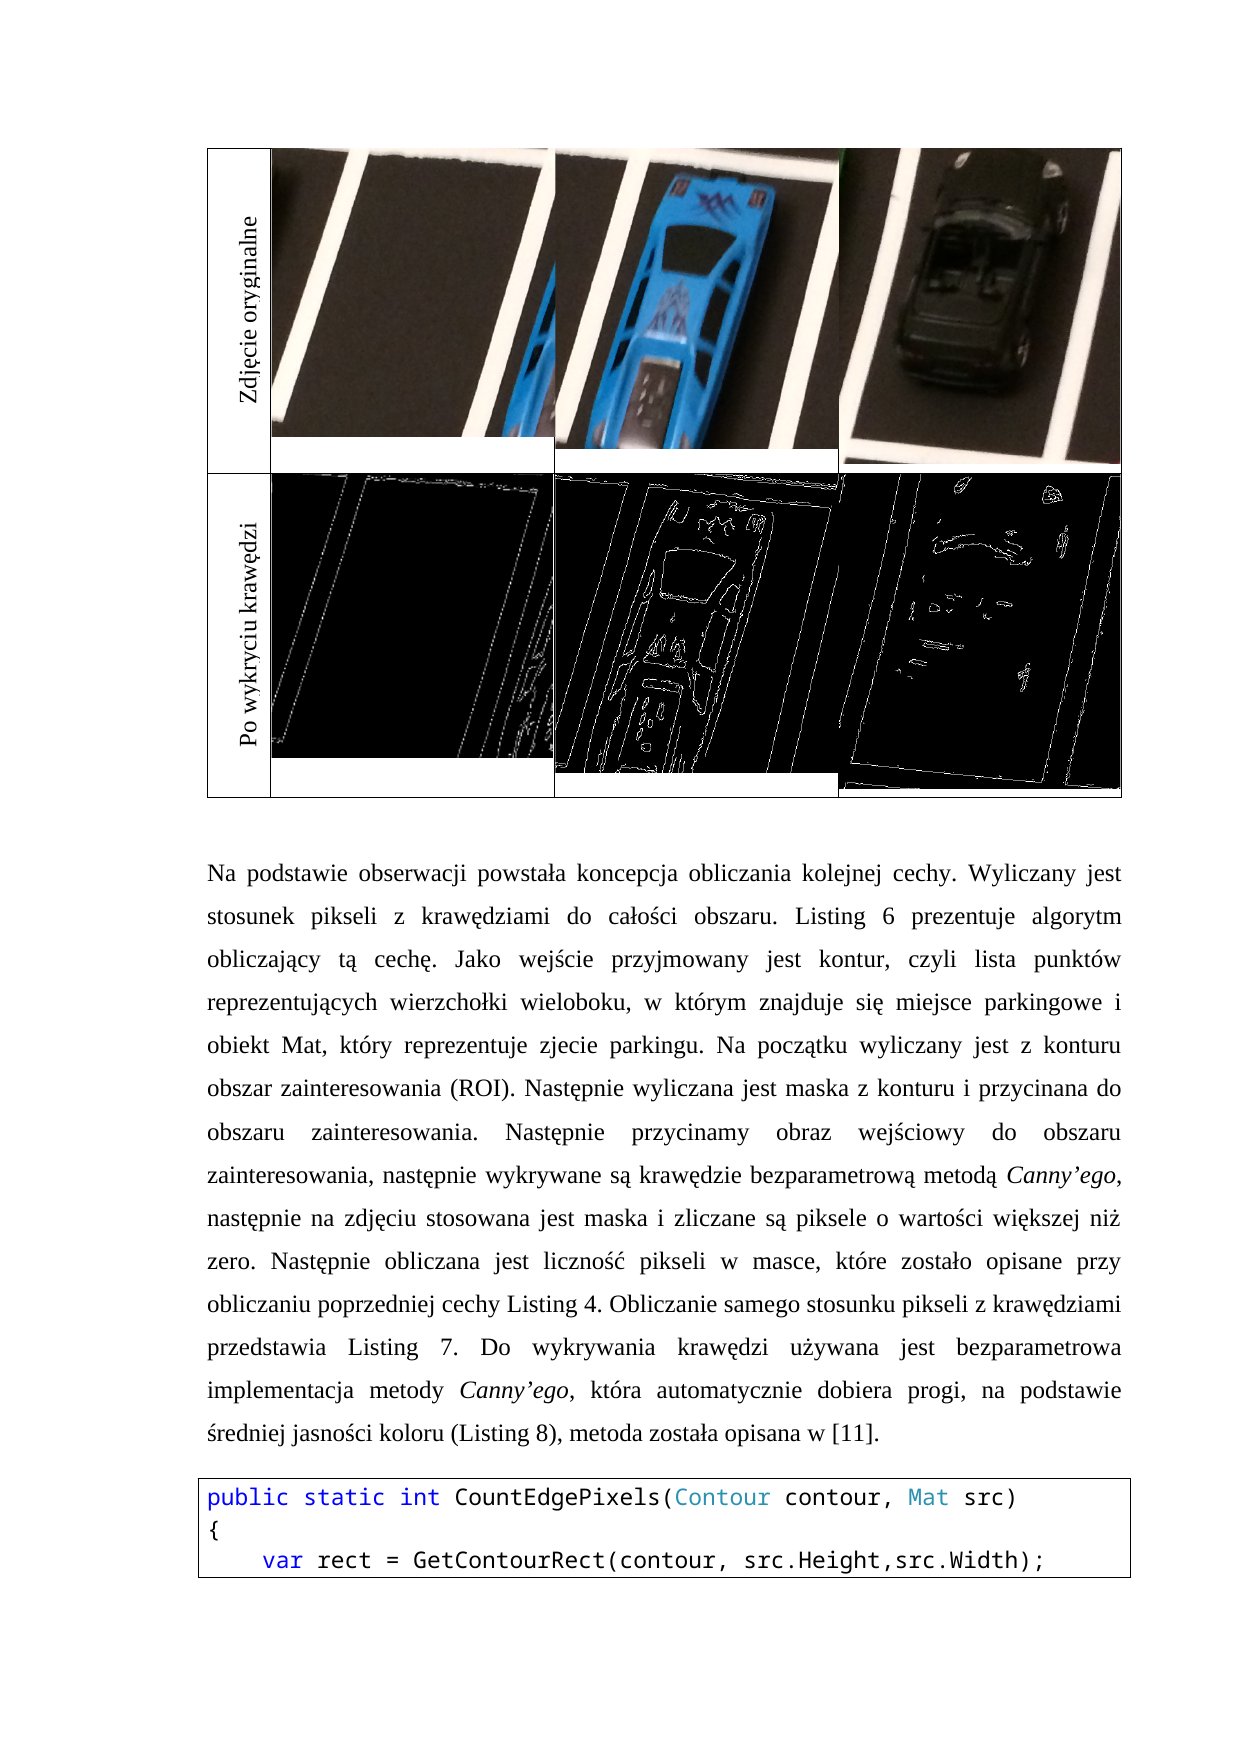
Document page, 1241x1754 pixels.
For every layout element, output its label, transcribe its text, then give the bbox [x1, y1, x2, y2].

picture [271, 474, 553, 758]
table_cell [271, 474, 554, 797]
table_cell Po wykryciu krawędzi [208, 474, 270, 797]
picture [271, 148, 1121, 464]
table_cell [839, 464, 1121, 472]
picture [555, 474, 1121, 789]
list public static int CountEdgePixels(Contour contour, Mat src) [199, 1479, 1130, 1513]
table_cell [555, 773, 838, 797]
list var rect = GetContourRect(contour, src.Height,src.Width); [199, 1541, 1130, 1577]
table_cell Zdjęcie oryginalne [208, 149, 270, 472]
list { [207, 1513, 1122, 1541]
table_cell [271, 437, 554, 472]
table_cell [839, 789, 1121, 797]
text Na podstawie obserwacji powstała koncepcja obliczania kolejnej cechy. Wyliczany jest stosunek pikseli z krawędziami do całości obszaru. Listing 6 prezentuje algorytm obliczający tą cechę. Jako wejście przyjmowany jest kontur, czyli lista punktów reprezentujących wierzchołki wieloboku, w którym znajduje się miejsce parkingowe i obiekt Mat, który reprezentuje zjecie parkingu. Na początku wyliczany jest z konturu obszar zainteresowania (ROI). Następnie wyliczana jest maska z konturu i przycinana do obszaru zainteresowania. Następnie przycinamy obraz wejściowy do obszaru zainteresowania, następnie wykrywane są krawędzie bezparametrową metodą Canny’ego, następnie na zdjęciu stosowana jest maska i zliczane są piksele o wartości większej niż zero. Następnie obliczana jest liczność pikseli w masce, które zostało opisane przy obliczaniu poprzedniej cechy Listing 4. Obliczanie samego stosunku pikseli z krawędziami przedstawia Listing 7. Do wykrywania krawędzi używana jest bezparametrowa implementacja metody Canny’ego, która automatycznie dobiera progi, na podstawie średniej jasności koloru (Listing 8), metoda została opisana w . [207, 858, 1122, 1447]
table_cell [555, 449, 838, 472]
